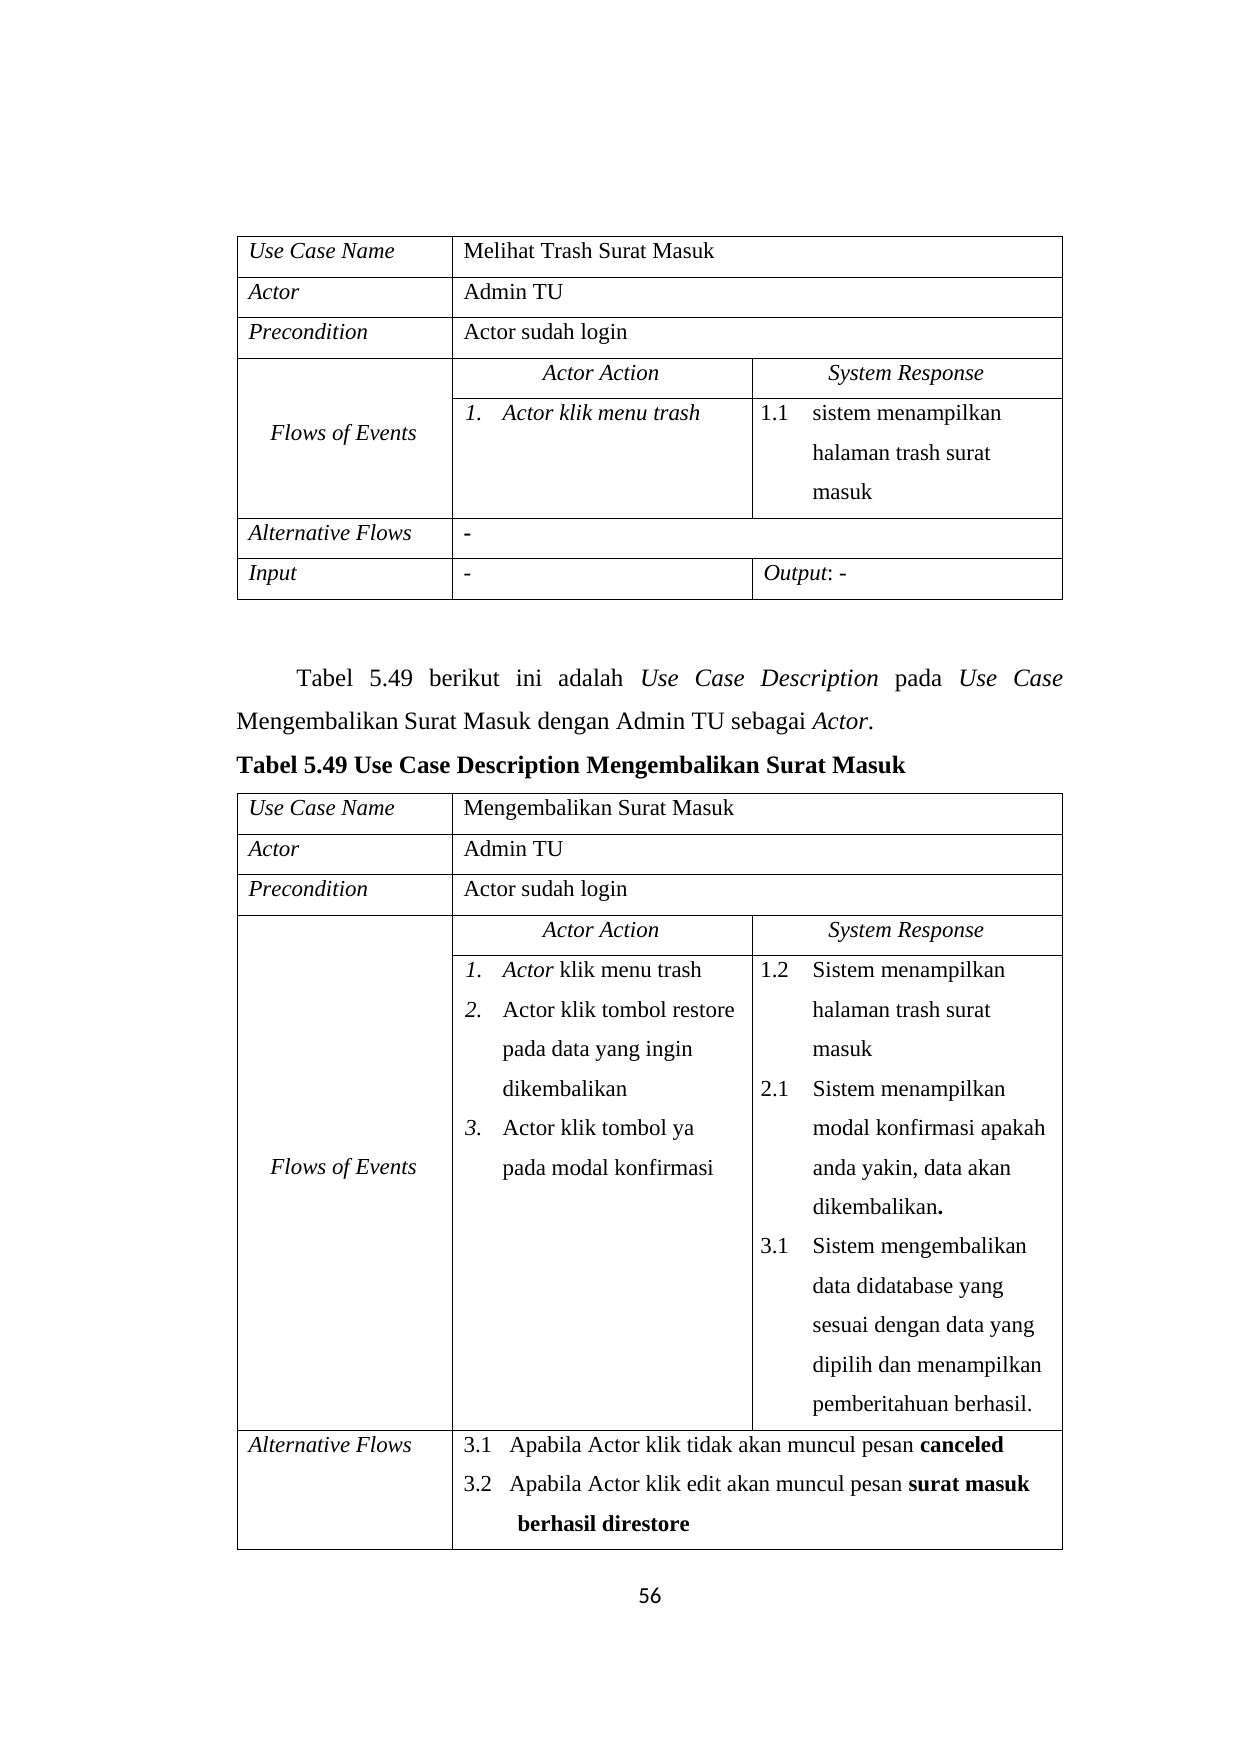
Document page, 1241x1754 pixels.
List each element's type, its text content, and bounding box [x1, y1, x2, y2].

table_cell Output: - [753, 559, 1062, 599]
table_header Use Case Name [238, 794, 452, 833]
table_cell Alternative Flows [238, 519, 452, 558]
table_cell 3.1 Apabila Actor klik tidak akan muncul pesan canceled 3.2 Apabila Actor klik edit akan muncul pesan surat masuk berhasil direstore [453, 1431, 1062, 1549]
table_cell Input [238, 559, 452, 599]
table_cell - [453, 519, 1062, 558]
table_cell Alternative Flows [238, 1431, 452, 1549]
table_cell Sistem menampilkan halaman trash surat masuk Sistem menampilkan modal konfirmasi apakah anda yakin, data akan dikembalikan. Sistem mengembalikan data didatabase yang sesuai dengan data yang dipilih dan menampilkan pemberitahuan berhasil. [753, 956, 1062, 1430]
table_cell Actor [238, 278, 452, 317]
table_cell Actor Action [453, 359, 752, 398]
table_header Melihat Trash Surat Masuk [453, 237, 1062, 277]
table_cell Admin TU [453, 835, 1062, 874]
table_cell Precondition [238, 875, 452, 914]
table_cell System Response [753, 916, 1062, 955]
table_header Mengembalikan Surat Masuk [453, 794, 1062, 833]
table_cell Actor klik menu trash [453, 399, 752, 518]
table_cell Precondition [238, 318, 452, 358]
table_cell Admin TU [453, 278, 1062, 317]
table_cell Actor klik menu trash Actor klik tombol restore pada data yang ingin dikembalikan Actor klik tombol ya pada modal konfirmasi [453, 956, 752, 1430]
table_header Use Case Name [238, 237, 452, 277]
text Tabel 5.49 Use Case Description Mengembalikan Surat Masuk [236, 750, 1063, 779]
table_cell Actor [238, 835, 452, 874]
table_cell Actor sudah login [453, 875, 1062, 914]
table_cell System Response [753, 359, 1062, 398]
table_cell Actor sudah login [453, 318, 1062, 358]
table_cell - [453, 559, 752, 599]
table_cell Actor Action [453, 916, 752, 955]
table_cell sistem menampilkan halaman trash surat masuk [753, 399, 1062, 518]
table_cell Flows of Events [238, 359, 452, 518]
text Tabel 5.49 berikut ini adalah Use Case Description pada Use Case Mengembalikan Surat Masuk dengan Admin TU sebagai Actor. [236, 663, 1063, 735]
table_cell Flows of Events [238, 916, 452, 1430]
